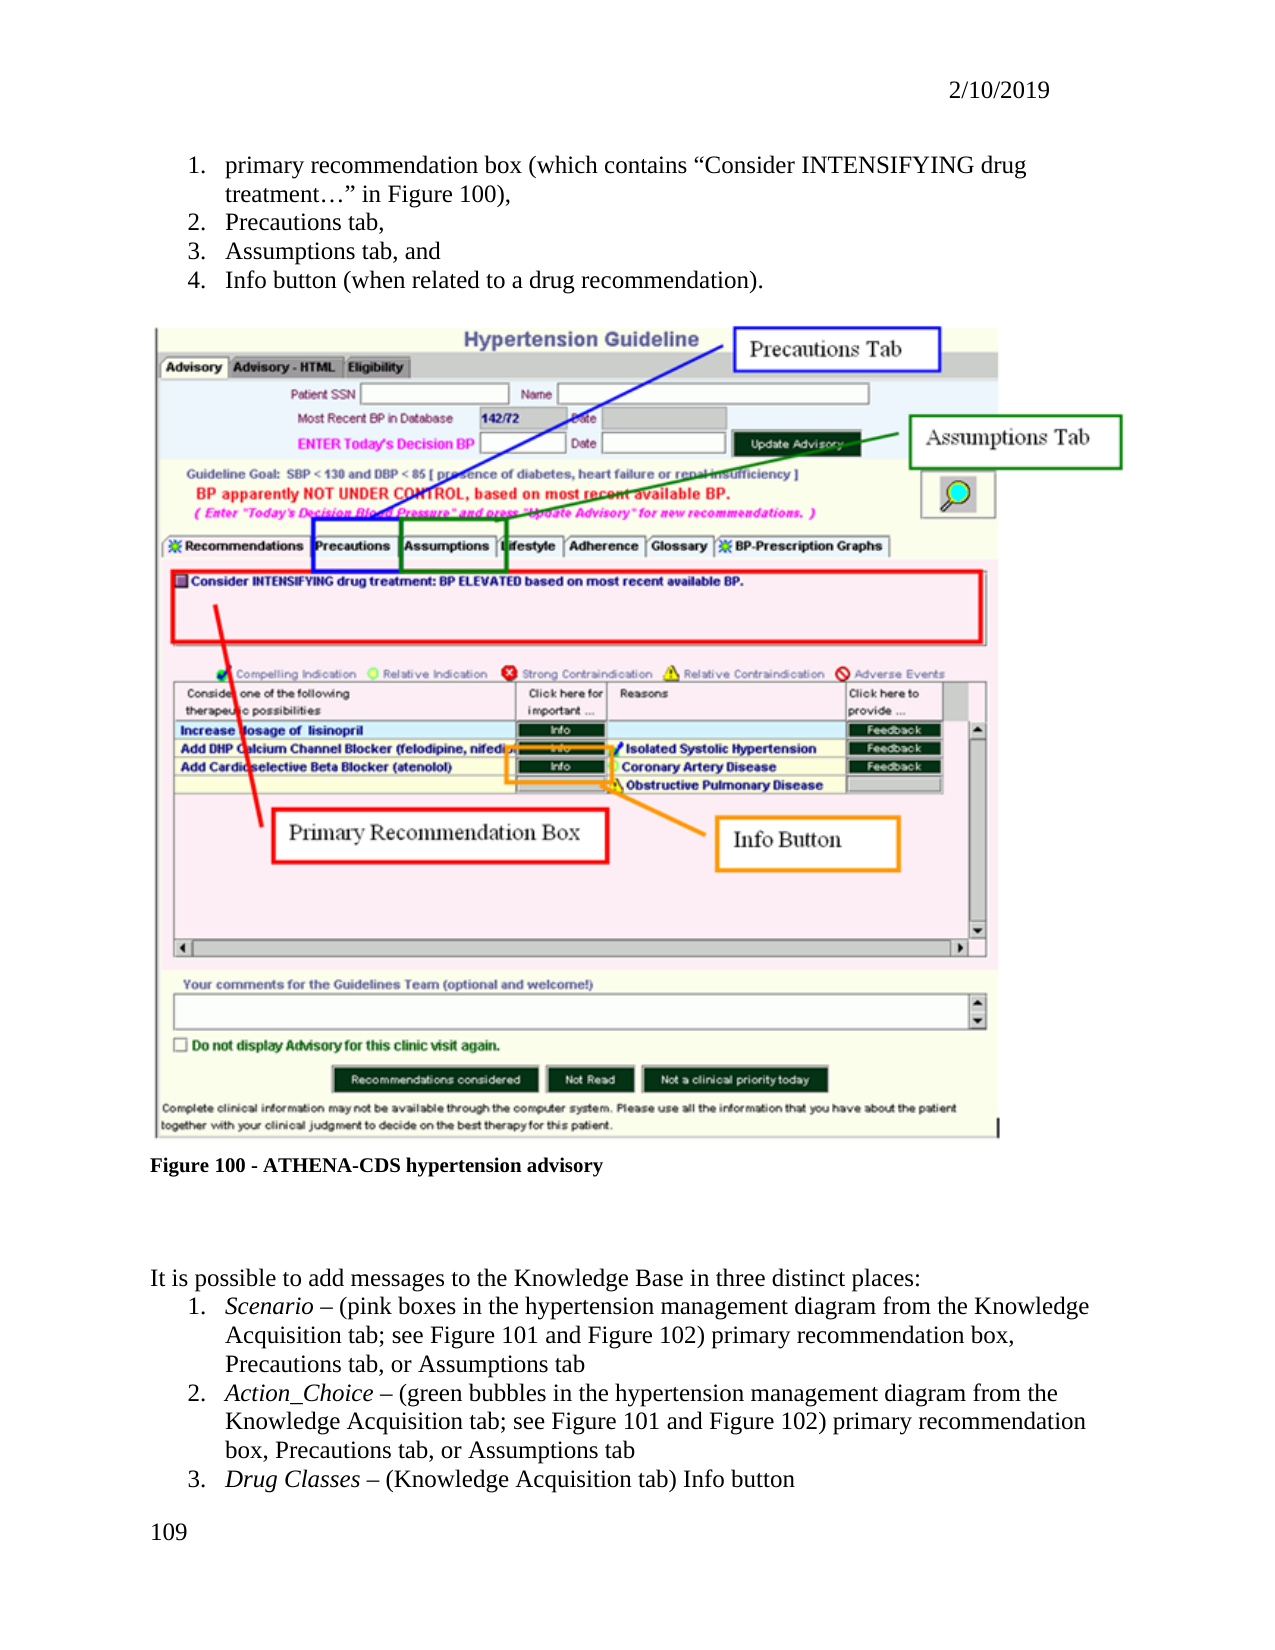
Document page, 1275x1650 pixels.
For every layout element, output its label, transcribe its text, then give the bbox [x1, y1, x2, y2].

list Drug Classes – (Knowledge Acquisition tab) Info button [187, 1464, 1125, 1493]
list Assumptions tab, and [187, 236, 1125, 265]
list Precautions tab, [187, 207, 1125, 236]
picture [150, 322, 1125, 1141]
text It is possible to add messages to the Knowledge Base in three distinct places: [150, 1263, 1125, 1291]
list Info button (when related to a drug recommendation). [187, 265, 1125, 294]
